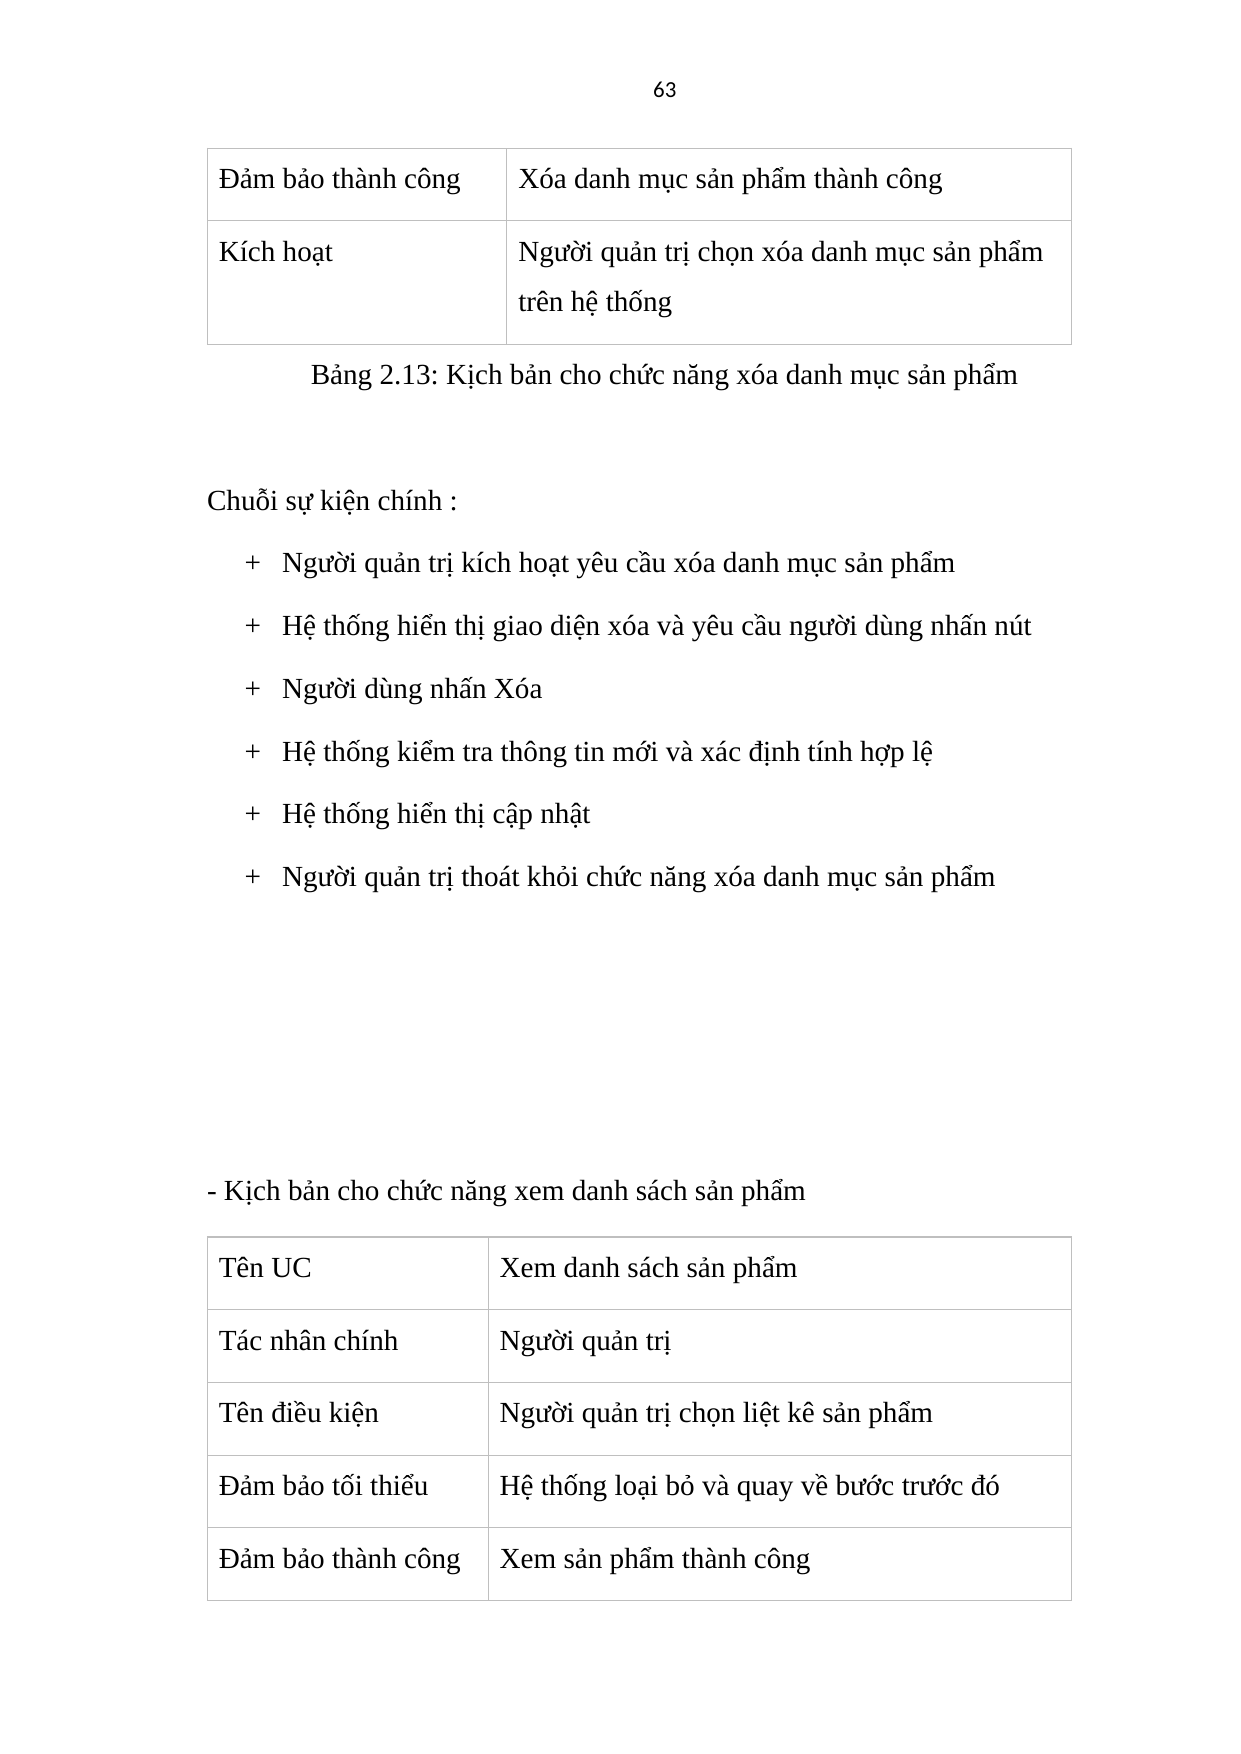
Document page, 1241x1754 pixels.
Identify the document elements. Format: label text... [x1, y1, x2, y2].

table_cell Đảm bảo thành công [208, 149, 506, 220]
list Hệ thống hiển thị giao diện xóa và yêu cầu người dùng nhấn nút [244, 608, 1122, 642]
table_cell Kích hoạt [208, 221, 506, 343]
table_cell Tên điều kiện [208, 1383, 488, 1454]
table_cell Người quản trị chọn xóa danh mục sản phẩm trên hệ thống [507, 221, 1071, 343]
text - Kịch bản cho chức năng xem danh sách sản phẩm [207, 1173, 1122, 1207]
list Người quản trị thoát khỏi chức năng xóa danh mục sản phẩm [244, 859, 1122, 893]
list Hệ thống hiển thị cập nhật [244, 797, 1122, 830]
text Bảng 2.13: Kịch bản cho chức năng xóa danh mục sản phẩm [207, 357, 1122, 391]
table_header Tên UC [208, 1238, 488, 1309]
table_cell Xem sản phẩm thành công [489, 1528, 1071, 1600]
table_cell Hệ thống loại bỏ và quay về bước trước đó [489, 1456, 1071, 1527]
table_cell Tác nhân chính [208, 1310, 488, 1382]
table_cell Người quản trị chọn liệt kê sản phẩm [489, 1383, 1071, 1454]
table_header Xem danh sách sản phẩm [489, 1238, 1071, 1309]
list Hệ thống kiểm tra thông tin mới và xác định tính hợp lệ [244, 734, 1122, 767]
list Người dùng nhấn Xóa [244, 671, 1122, 704]
table_cell Người quản trị [489, 1310, 1071, 1382]
table_cell Xóa danh mục sản phẩm thành công [507, 149, 1071, 220]
table_cell Đảm bảo thành công [208, 1528, 488, 1600]
text Chuỗi sự kiện chính : [207, 483, 1122, 516]
table_cell Đảm bảo tối thiểu [208, 1456, 488, 1527]
list Người quản trị kích hoạt yêu cầu xóa danh mục sản phẩm [244, 545, 1122, 579]
